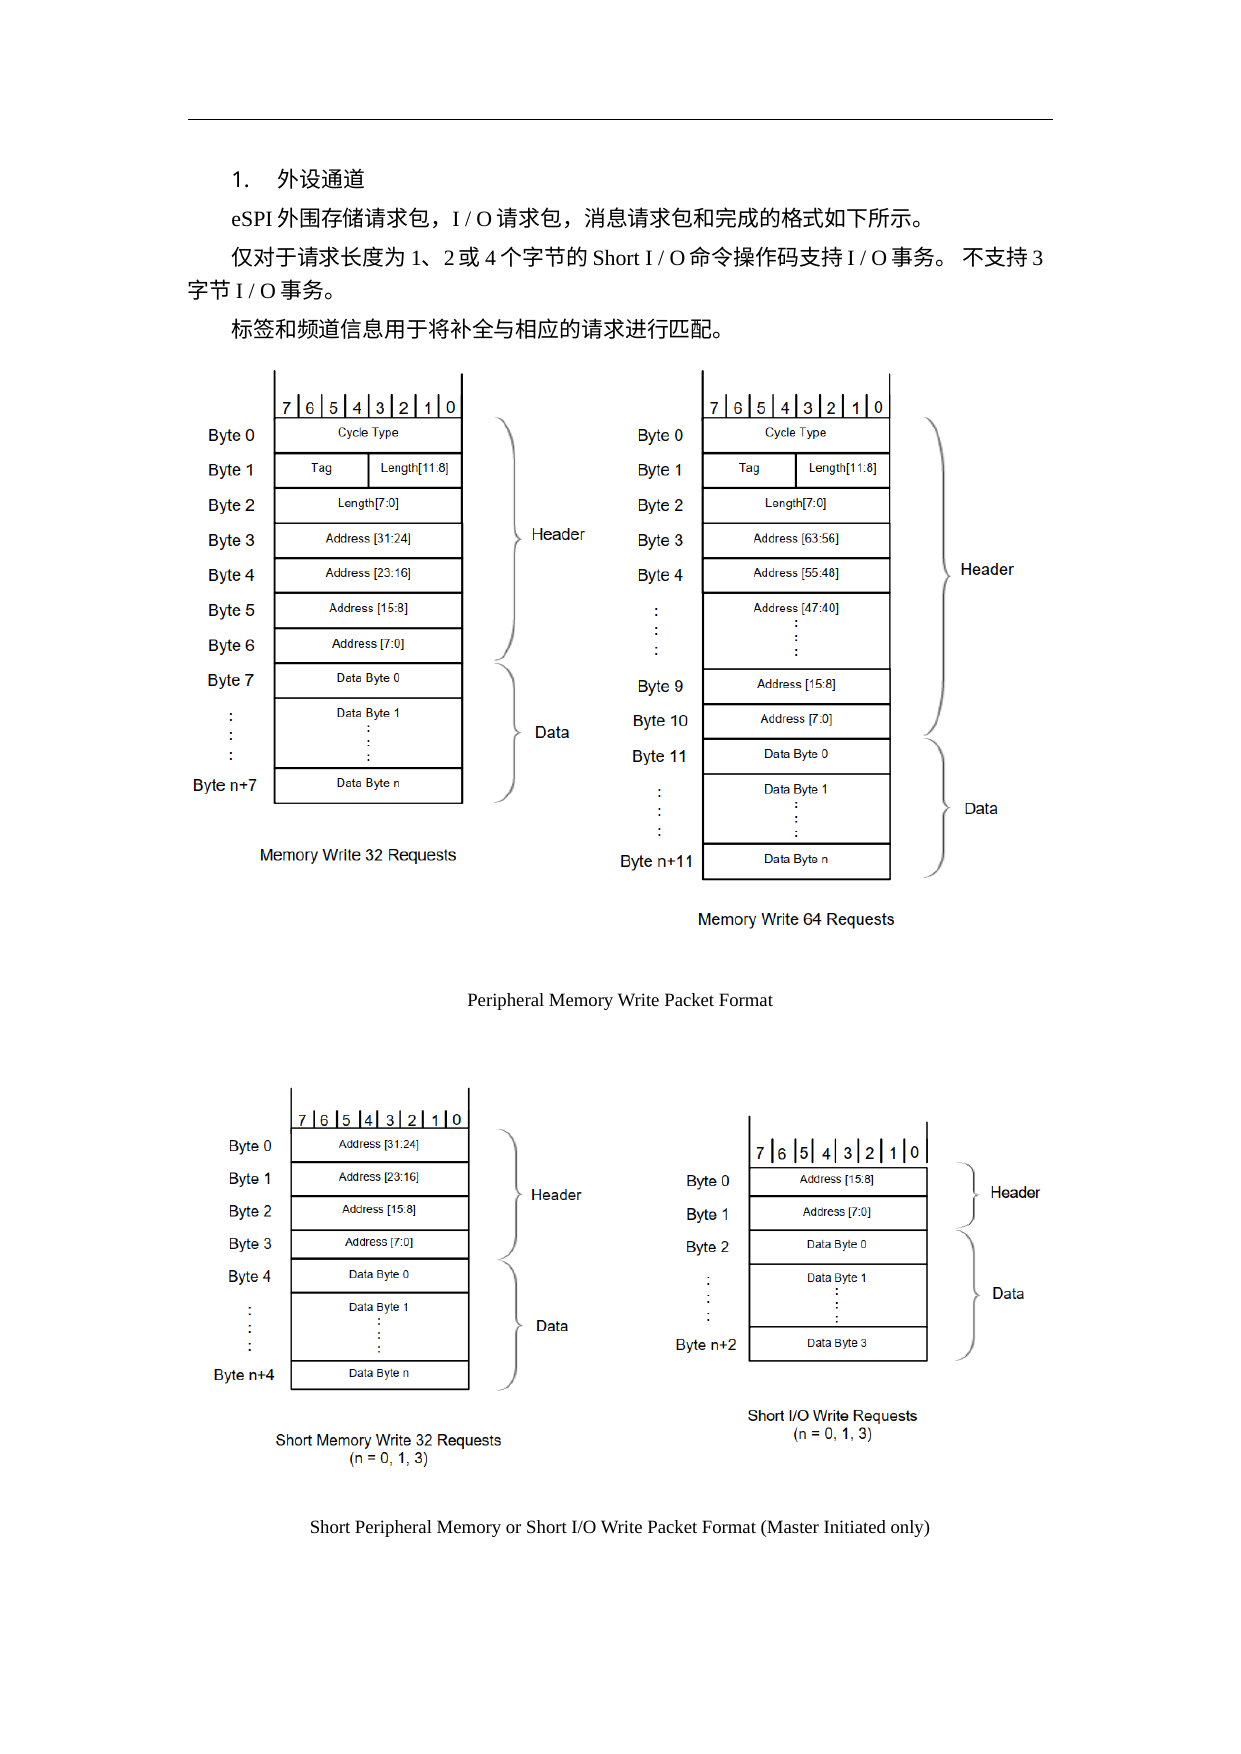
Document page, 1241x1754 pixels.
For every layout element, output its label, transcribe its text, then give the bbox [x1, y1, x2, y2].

subtitle 外设通道 [187, 162, 1053, 194]
picture [187, 1071, 1053, 1485]
text eSPI外围存储请求包，I / O请求包，消息请求包和完成的格式如下所示。 [187, 201, 1053, 233]
text 仅对于请求长度为1、2或4个字节的Short I / O命令操作码支持I / O事务。 不支持3字节I / O事务。 [187, 240, 1053, 305]
text Peripheral Memory Write Packet Format [187, 984, 1053, 1016]
text Short Peripheral Memory or Short I/O Write Packet Format (Master Initiated only) [187, 1510, 1053, 1543]
text 标签和频道信息用于将补全与相应的请求进行匹配。 [187, 311, 1053, 344]
picture [187, 350, 1053, 938]
